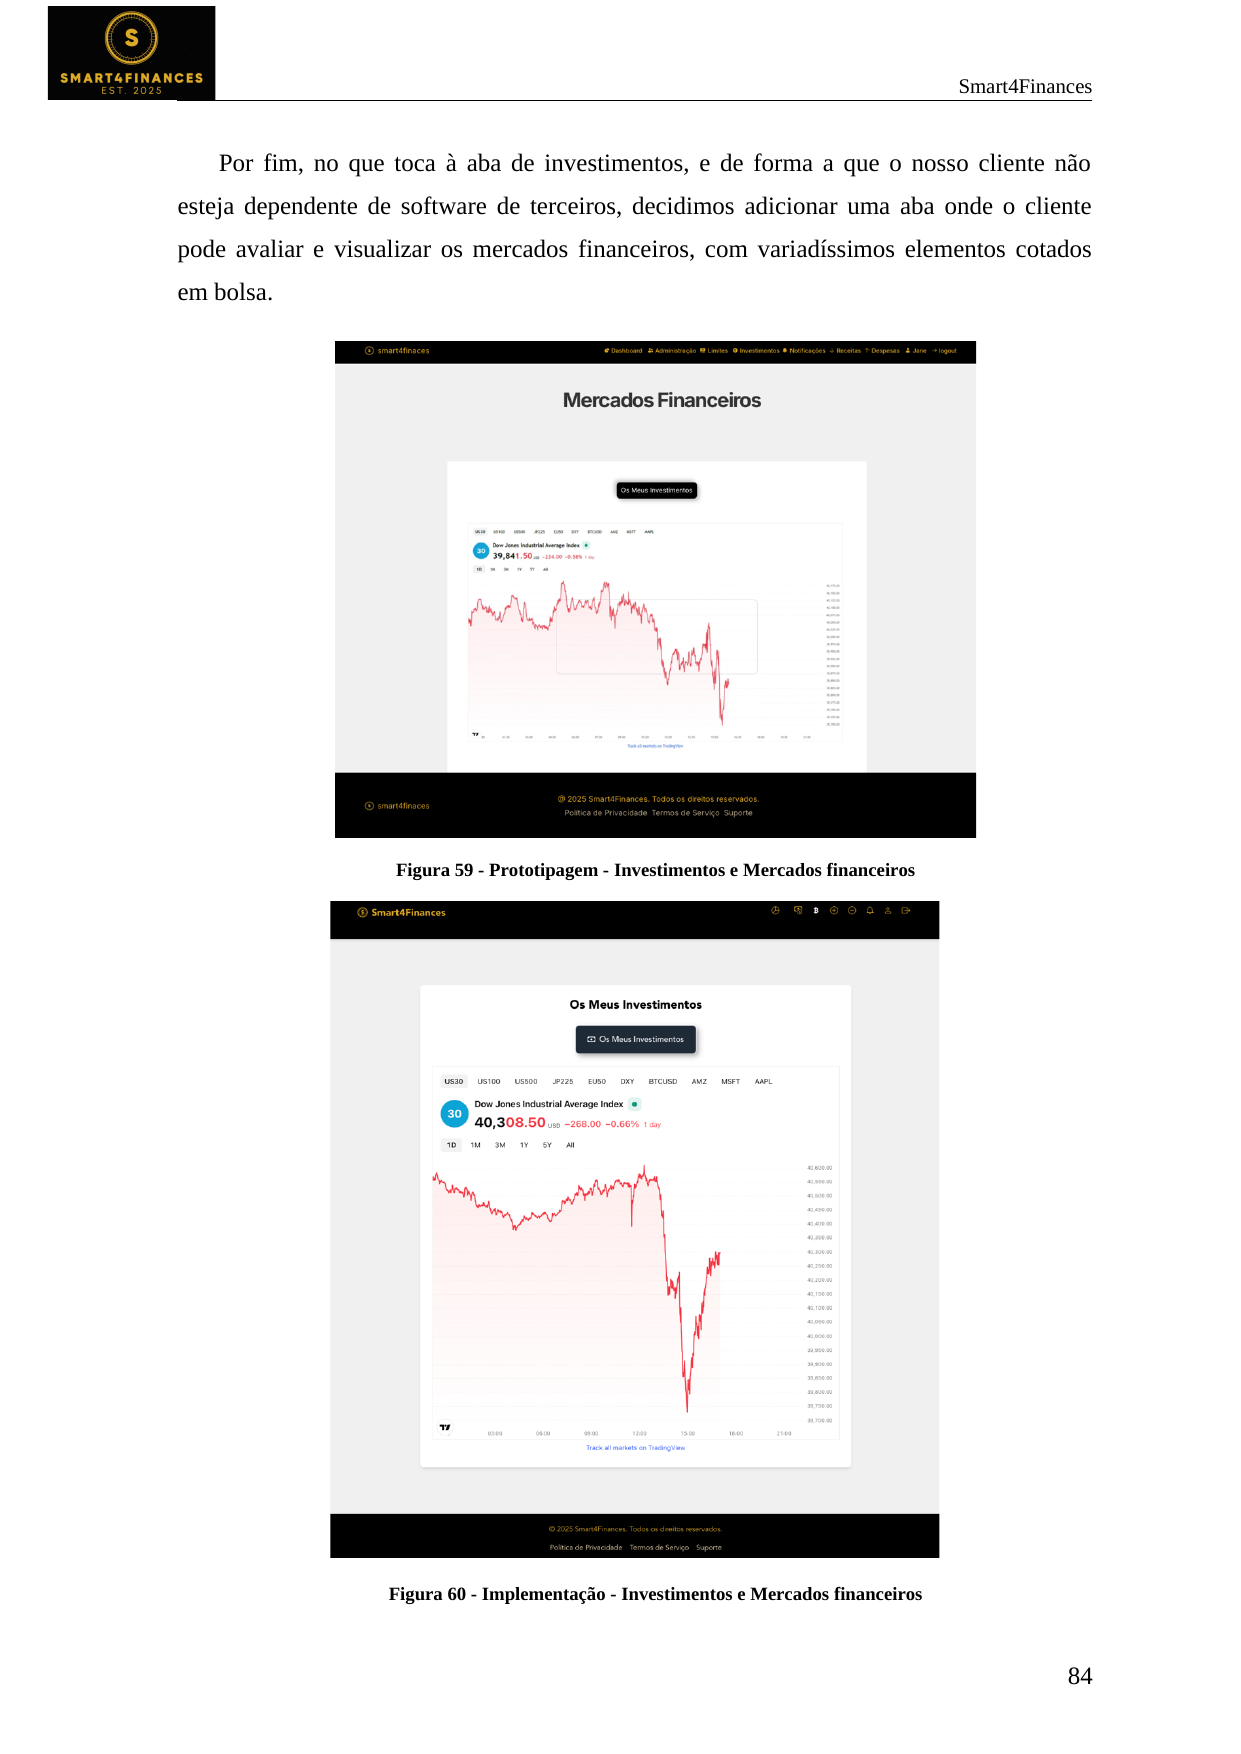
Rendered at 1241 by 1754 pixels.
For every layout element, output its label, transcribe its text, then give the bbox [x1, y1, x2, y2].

picture [47, 6, 216, 100]
text Figura 59 - Prototipagem - Investimentos e Mercados financeiros [177, 859, 1092, 880]
picture [330, 901, 940, 1558]
picture [335, 341, 977, 838]
text Por fim, no que toca à aba de investimentos, e de forma a que o nosso cliente não esteja dependente de software de terceiros, decidimos adicionar uma aba onde o cliente pode avaliar e visualizar os mercados financeiros, com variadíssimos elementos cotados em bolsa. [177, 148, 1092, 306]
text Figura 60 - Implementação - Investimentos e Mercados financeiros [177, 1583, 1092, 1604]
